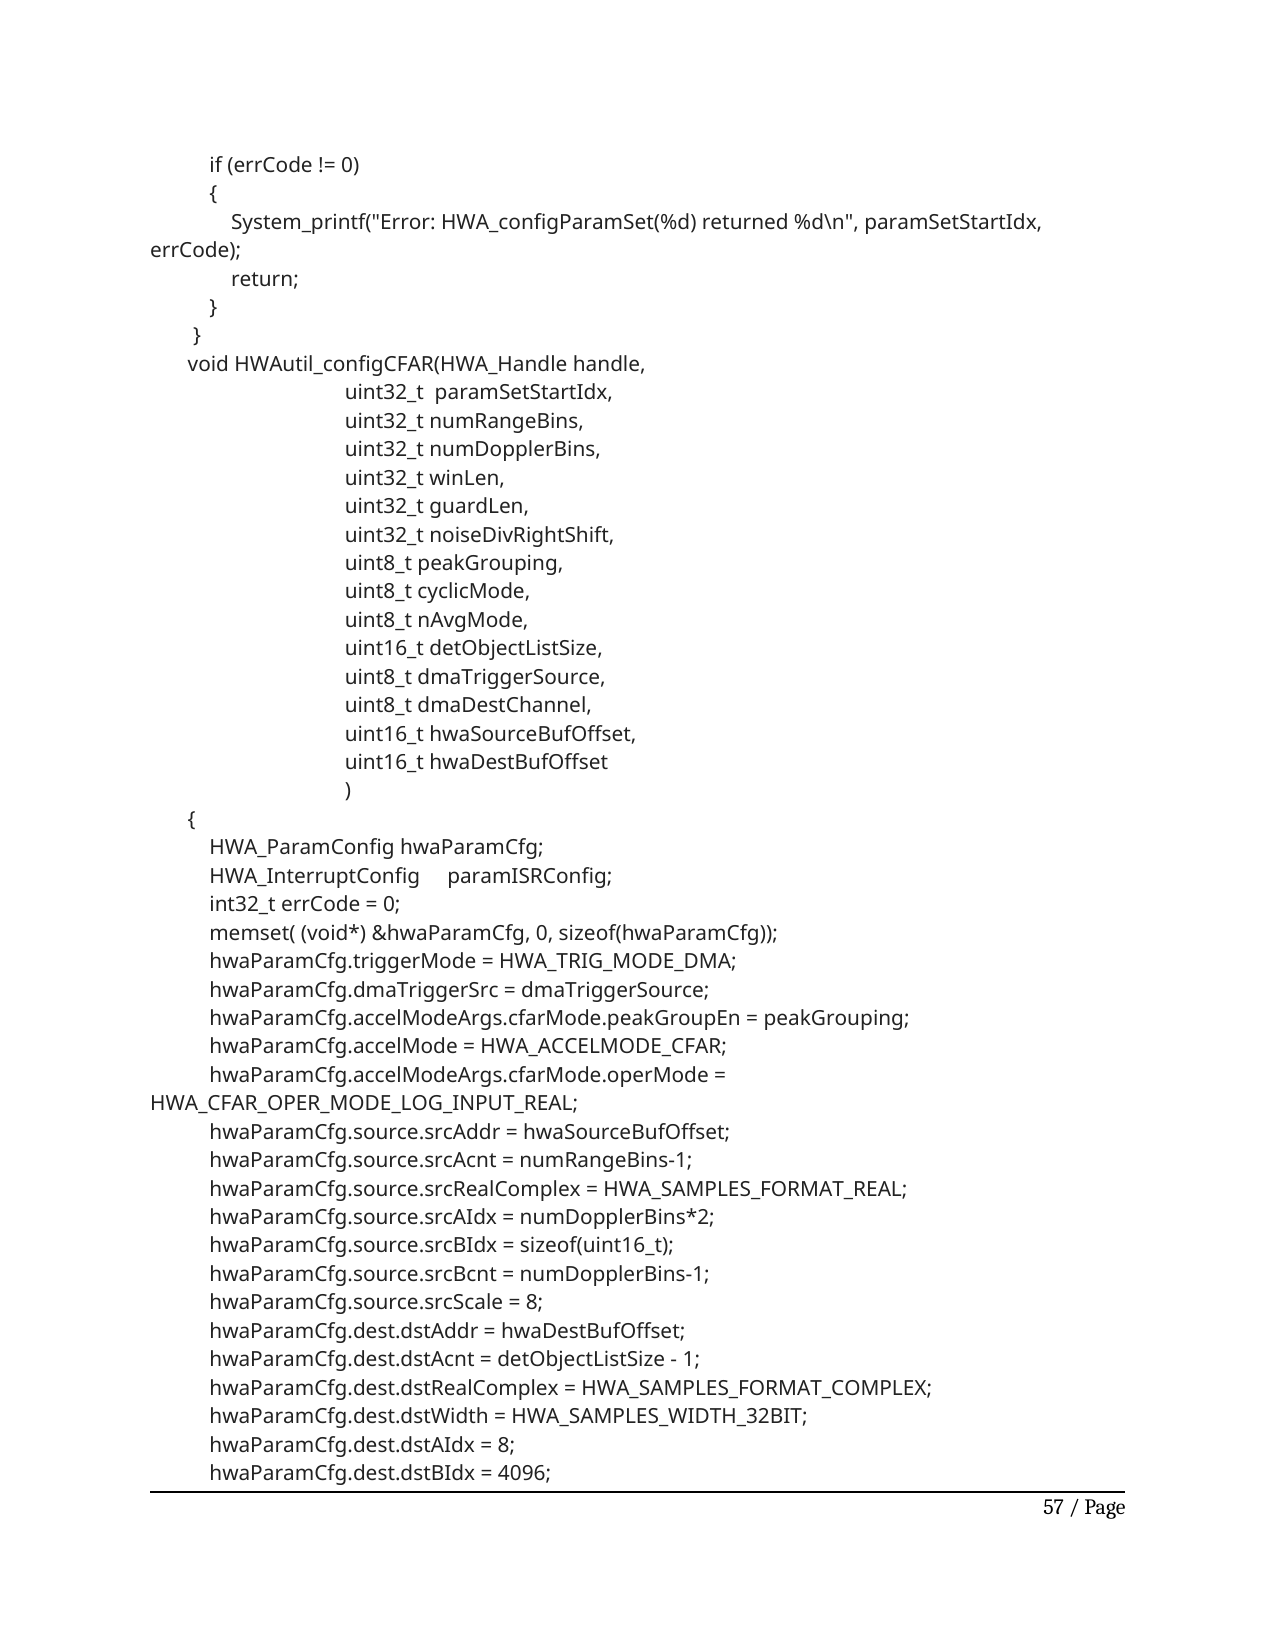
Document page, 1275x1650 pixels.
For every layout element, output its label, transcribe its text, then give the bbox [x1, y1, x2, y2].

text void HWAutil_configCFAR(HWA_Handle handle, [150, 349, 1125, 377]
text uint16_t hwaSourceBufOffset, [150, 719, 1125, 747]
text uint8_t peakGrouping, [150, 548, 1125, 577]
text if (errCode != 0) [150, 150, 1125, 178]
text hwaParamCfg.dest.dstRealComplex = HWA_SAMPLES_FORMAT_COMPLEX; [150, 1373, 1125, 1401]
text hwaParamCfg.source.srcBIdx = sizeof(uint16_t); [150, 1231, 1125, 1259]
text hwaParamCfg.dest.dstAIdx = 8; [150, 1430, 1125, 1458]
text hwaParamCfg.source.srcRealComplex = HWA_SAMPLES_FORMAT_REAL; [150, 1174, 1125, 1202]
text uint8_t dmaTriggerSource, [150, 662, 1125, 690]
text hwaParamCfg.accelModeArgs.cfarMode.operMode = HWA_CFAR_OPER_MODE_LOG_INPUT_REAL; [150, 1060, 1125, 1117]
text hwaParamCfg.dest.dstBIdx = 4096; [150, 1458, 1125, 1487]
text uint32_t numDopplerBins, [150, 434, 1125, 463]
text uint32_t paramSetStartIdx, [150, 377, 1125, 406]
text hwaParamCfg.accelModeArgs.cfarMode.peakGroupEn = peakGrouping; [150, 1003, 1125, 1032]
text { [150, 804, 1125, 832]
text hwaParamCfg.dest.dstWidth = HWA_SAMPLES_WIDTH_32BIT; [150, 1401, 1125, 1430]
text hwaParamCfg.source.srcBcnt = numDopplerBins-1; [150, 1259, 1125, 1287]
text uint32_t winLen, [150, 463, 1125, 491]
text hwaParamCfg.source.srcAcnt = numRangeBins-1; [150, 1145, 1125, 1174]
text uint8_t nAvgMode, [150, 605, 1125, 633]
text hwaParamCfg.dmaTriggerSrc = dmaTriggerSource; [150, 975, 1125, 1003]
text { [150, 178, 1125, 207]
text hwaParamCfg.source.srcAddr = hwaSourceBufOffset; [150, 1117, 1125, 1145]
text hwaParamCfg.dest.dstAddr = hwaDestBufOffset; [150, 1316, 1125, 1344]
text uint8_t dmaDestChannel, [150, 690, 1125, 719]
text hwaParamCfg.accelMode = HWA_ACCELMODE_CFAR; [150, 1032, 1125, 1060]
text uint32_t noiseDivRightShift, [150, 520, 1125, 548]
text } [150, 321, 1125, 349]
text HWA_ParamConfig hwaParamCfg; [150, 832, 1125, 861]
text hwaParamCfg.triggerMode = HWA_TRIG_MODE_DMA; [150, 946, 1125, 975]
text hwaParamCfg.source.srcAIdx = numDopplerBins*2; [150, 1202, 1125, 1231]
text int32_t errCode = 0; [150, 889, 1125, 918]
text HWA_InterruptConfig paramISRConfig; [150, 861, 1125, 889]
text ) [150, 776, 1125, 804]
text hwaParamCfg.source.srcScale = 8; [150, 1287, 1125, 1316]
text uint32_t guardLen, [150, 491, 1125, 520]
text uint8_t cyclicMode, [150, 577, 1125, 605]
text } [150, 292, 1125, 321]
text uint16_t detObjectListSize, [150, 633, 1125, 662]
text hwaParamCfg.dest.dstAcnt = detObjectListSize - 1; [150, 1344, 1125, 1373]
text uint32_t numRangeBins, [150, 406, 1125, 434]
text uint16_t hwaDestBufOffset [150, 747, 1125, 776]
text memset( (void*) &hwaParamCfg, 0, sizeof(hwaParamCfg)); [150, 918, 1125, 946]
text return; [150, 264, 1125, 292]
text System_printf("Error: HWA_configParamSet(%d) returned %d\n", paramSetStartIdx, errCode); [150, 207, 1125, 264]
